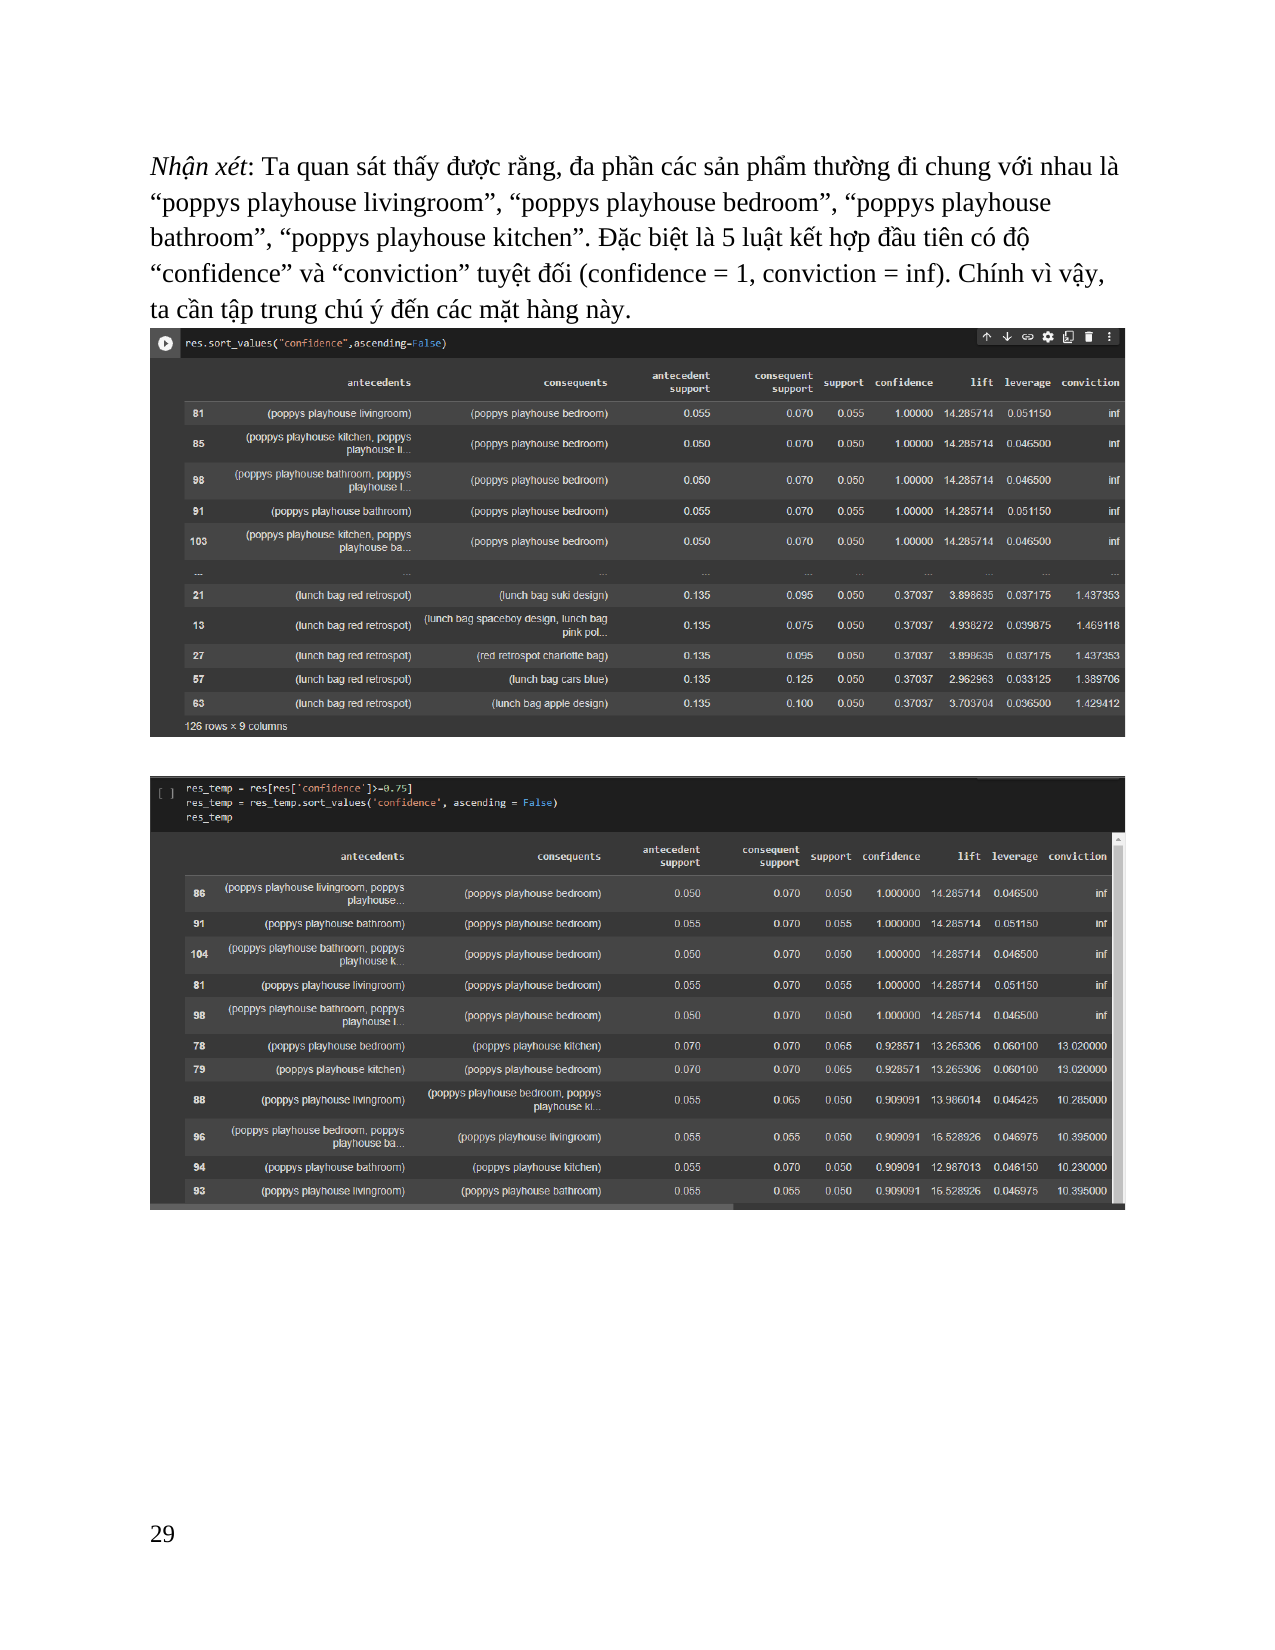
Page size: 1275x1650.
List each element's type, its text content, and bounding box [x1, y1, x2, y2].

picture [150, 776, 1125, 1210]
picture [150, 328, 1125, 737]
text Nhận xét: Ta quan sát thấy được rằng, đa phần các sản phẩm thường đi chung với nhau là “poppys playhouse livingroom”, “poppys playhouse bedroom”, “poppys playhouse bathroom”, “poppys playhouse kitchen”. Đặc biệt là 5 luật kết hợp đầu tiên có độ “confidence” và “conviction” tuyệt đối (confidence = 1, conviction = inf). Chính vì vậy, ta cần tập trung chú ý đến các mặt hàng này. [150, 150, 1125, 324]
